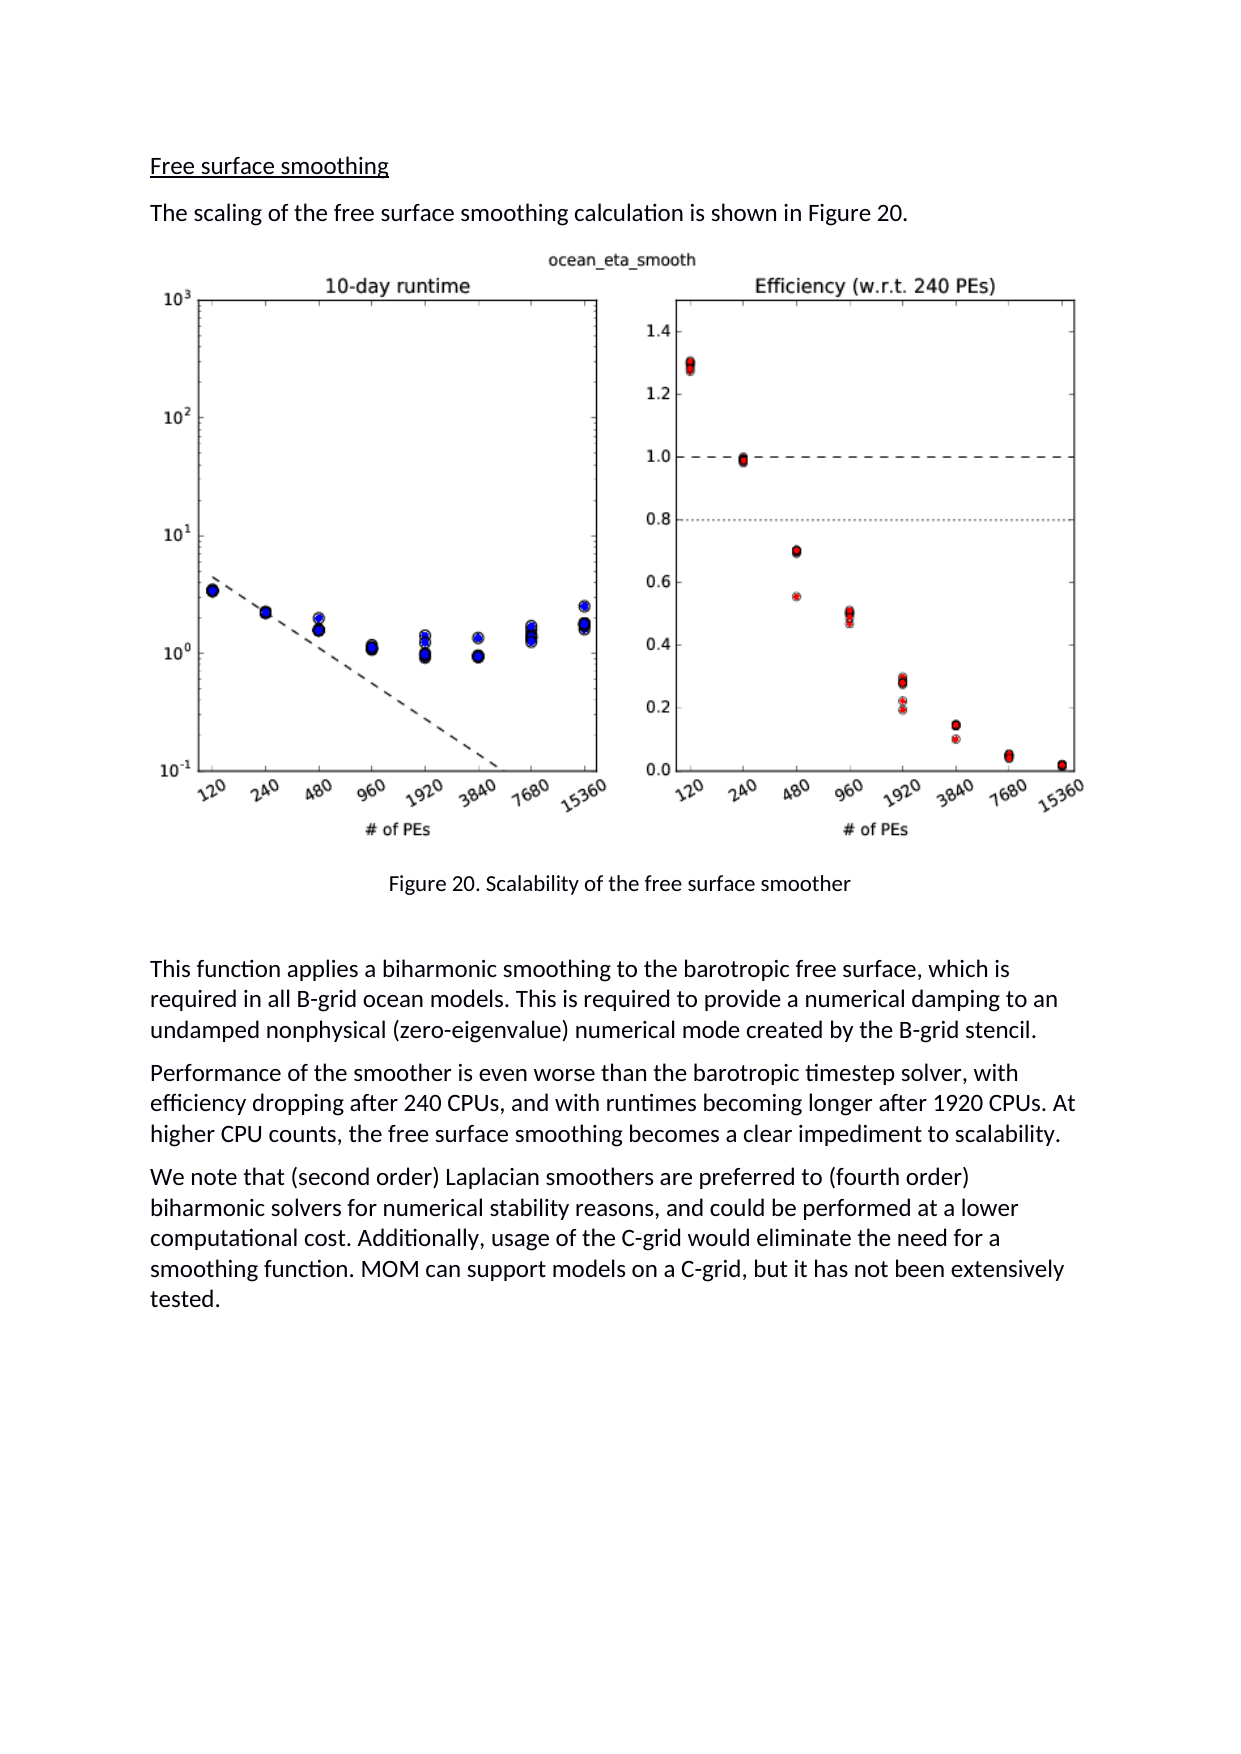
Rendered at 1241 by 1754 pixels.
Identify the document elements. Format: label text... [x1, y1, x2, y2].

text We note that (second order) Laplacian smoothers are preferred to (fourth order) biharmonic solvers for numerical stability reasons, and could be performed at a lower computational cost. Additionally, usage of the C-grid would eliminate the need for a smoothing function. MOM can support models on a C-grid, but it has not been extensively tested. [150, 1161, 1090, 1314]
text This function applies a biharmonic smoothing to the barotropic free surface, which is required in all B-grid ocean models. This is required to provide a numerical damping to an undamped nonphysical (zero-eigenvalue) numerical mode created by the B-grid stencil. [150, 953, 1090, 1044]
text Free surface smoothing [150, 150, 1090, 181]
text Figure 20. Scalability of the free surface smoother [150, 869, 1090, 897]
picture [150, 244, 1097, 849]
text The scaling of the free surface smoothing calculation is shown in Figure 20. [150, 197, 1090, 228]
text Performance of the smoother is even worse than the barotropic timestep solver, with efficiency dropping after 240 CPUs, and with runtimes becoming longer after 1920 CPUs. At higher CPU counts, the free surface smoothing becomes a clear impediment to scalability. [150, 1057, 1090, 1149]
